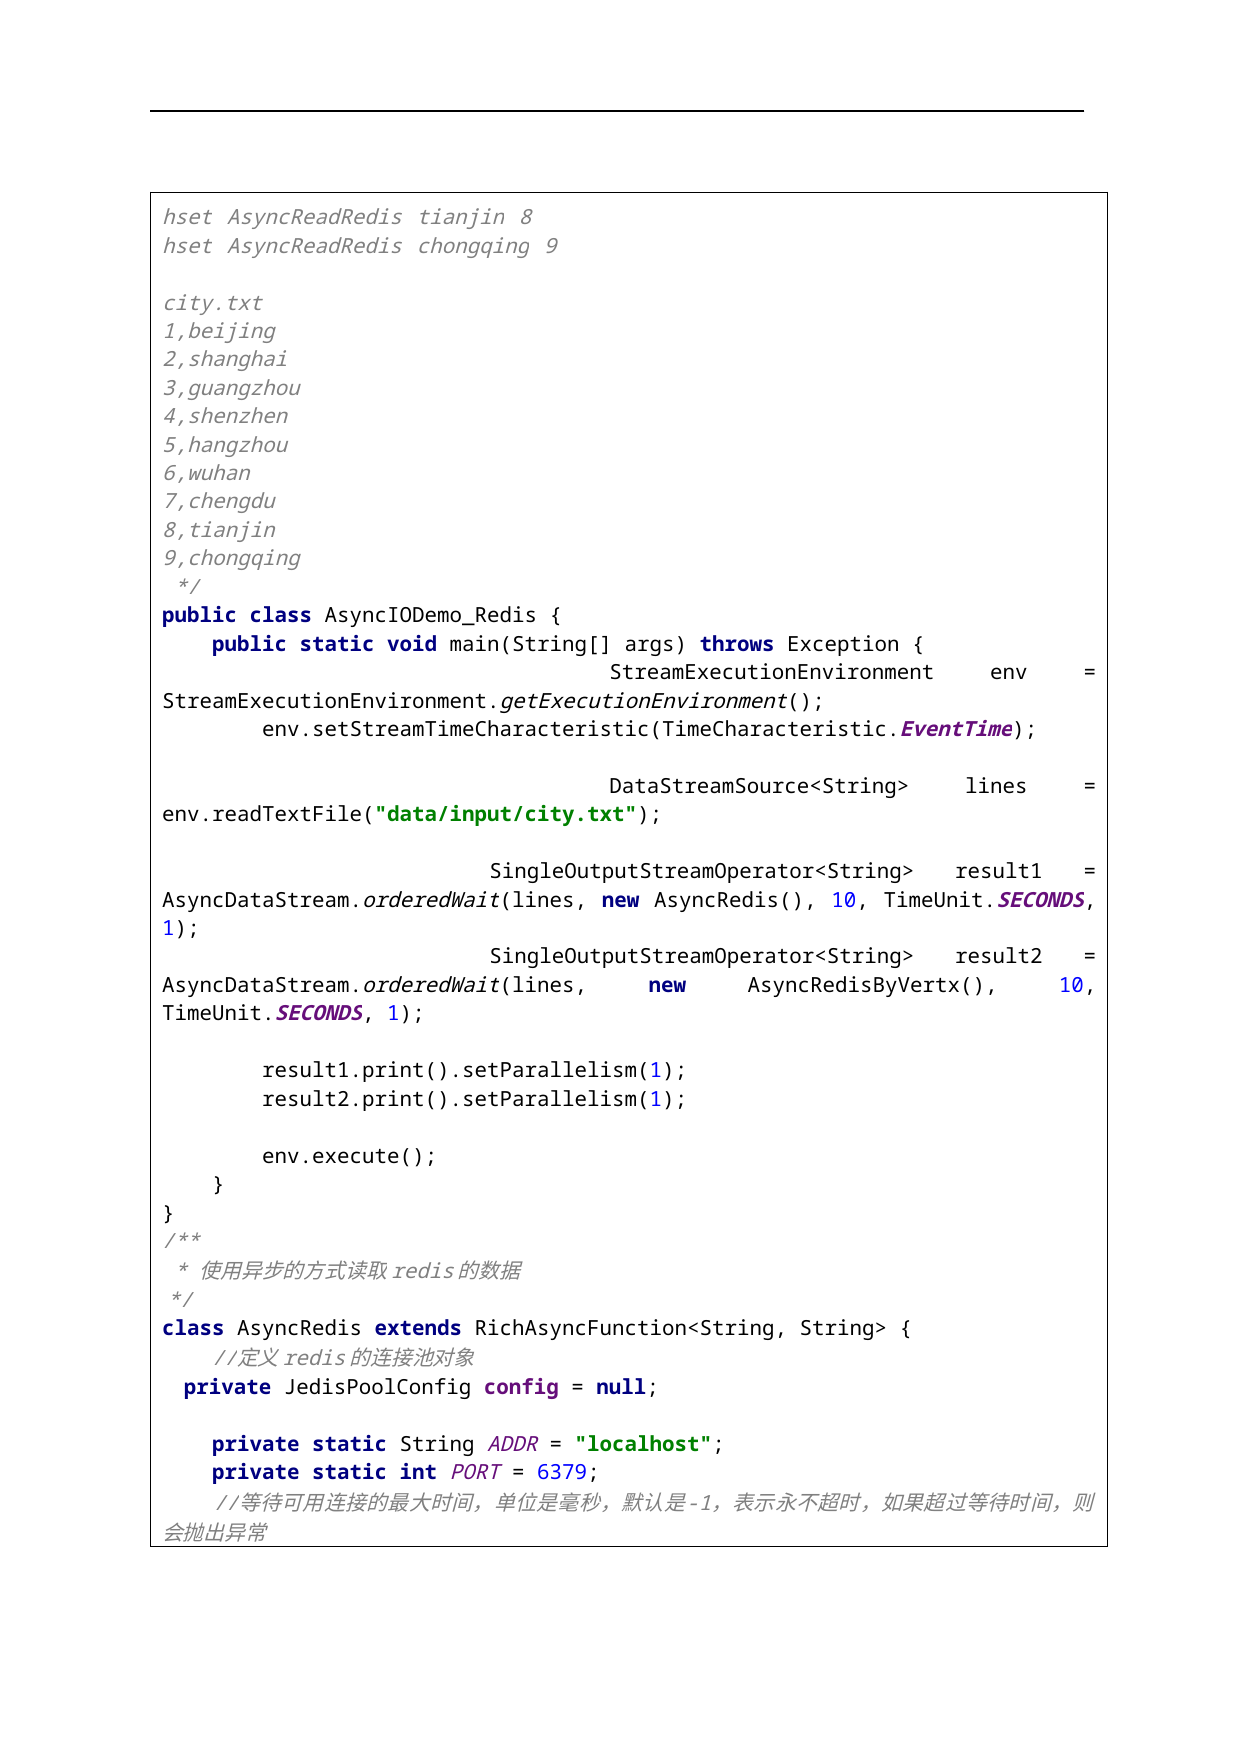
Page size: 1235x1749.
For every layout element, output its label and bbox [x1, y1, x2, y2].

table_header [151, 193, 1107, 1546]
